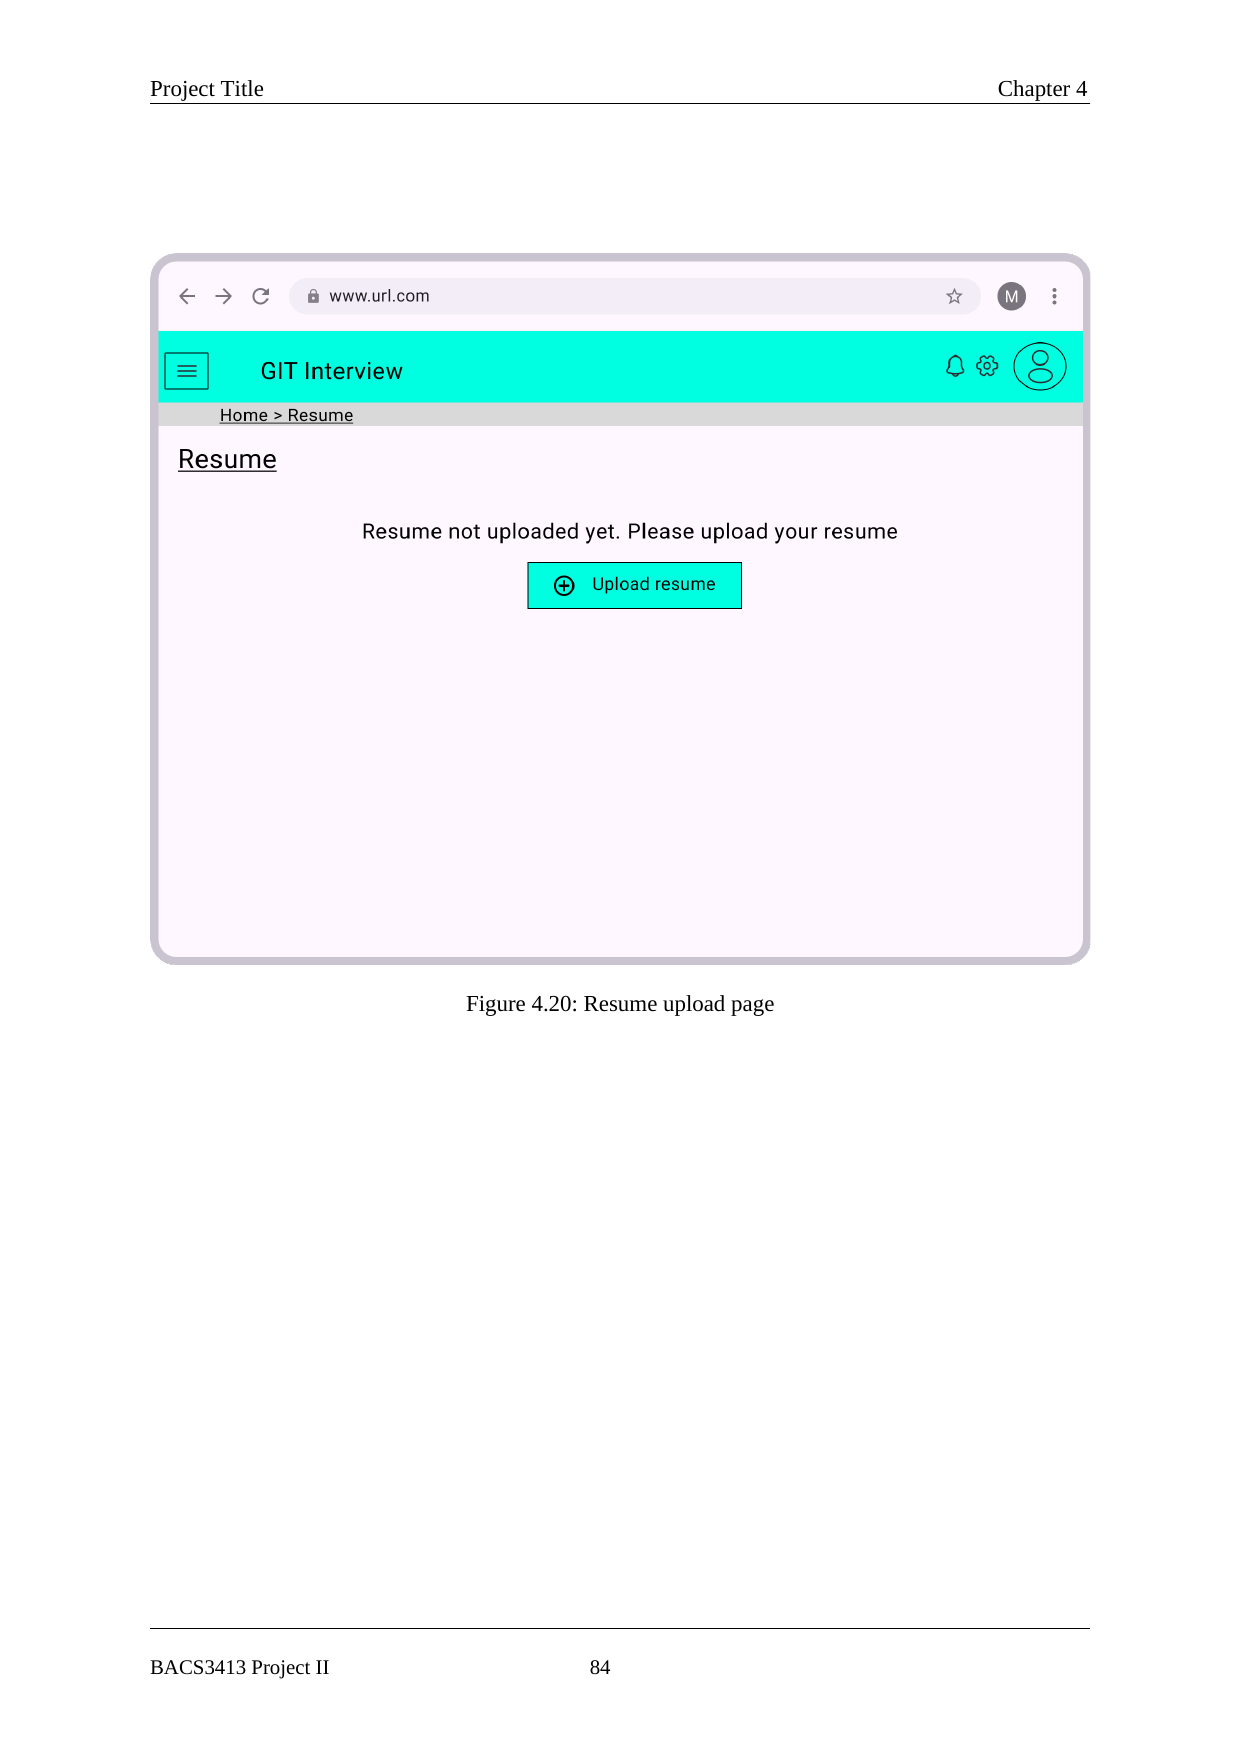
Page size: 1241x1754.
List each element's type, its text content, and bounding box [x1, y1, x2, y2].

picture [150, 253, 1091, 965]
text Figure 4.20: Resume upload page [150, 990, 1090, 1017]
